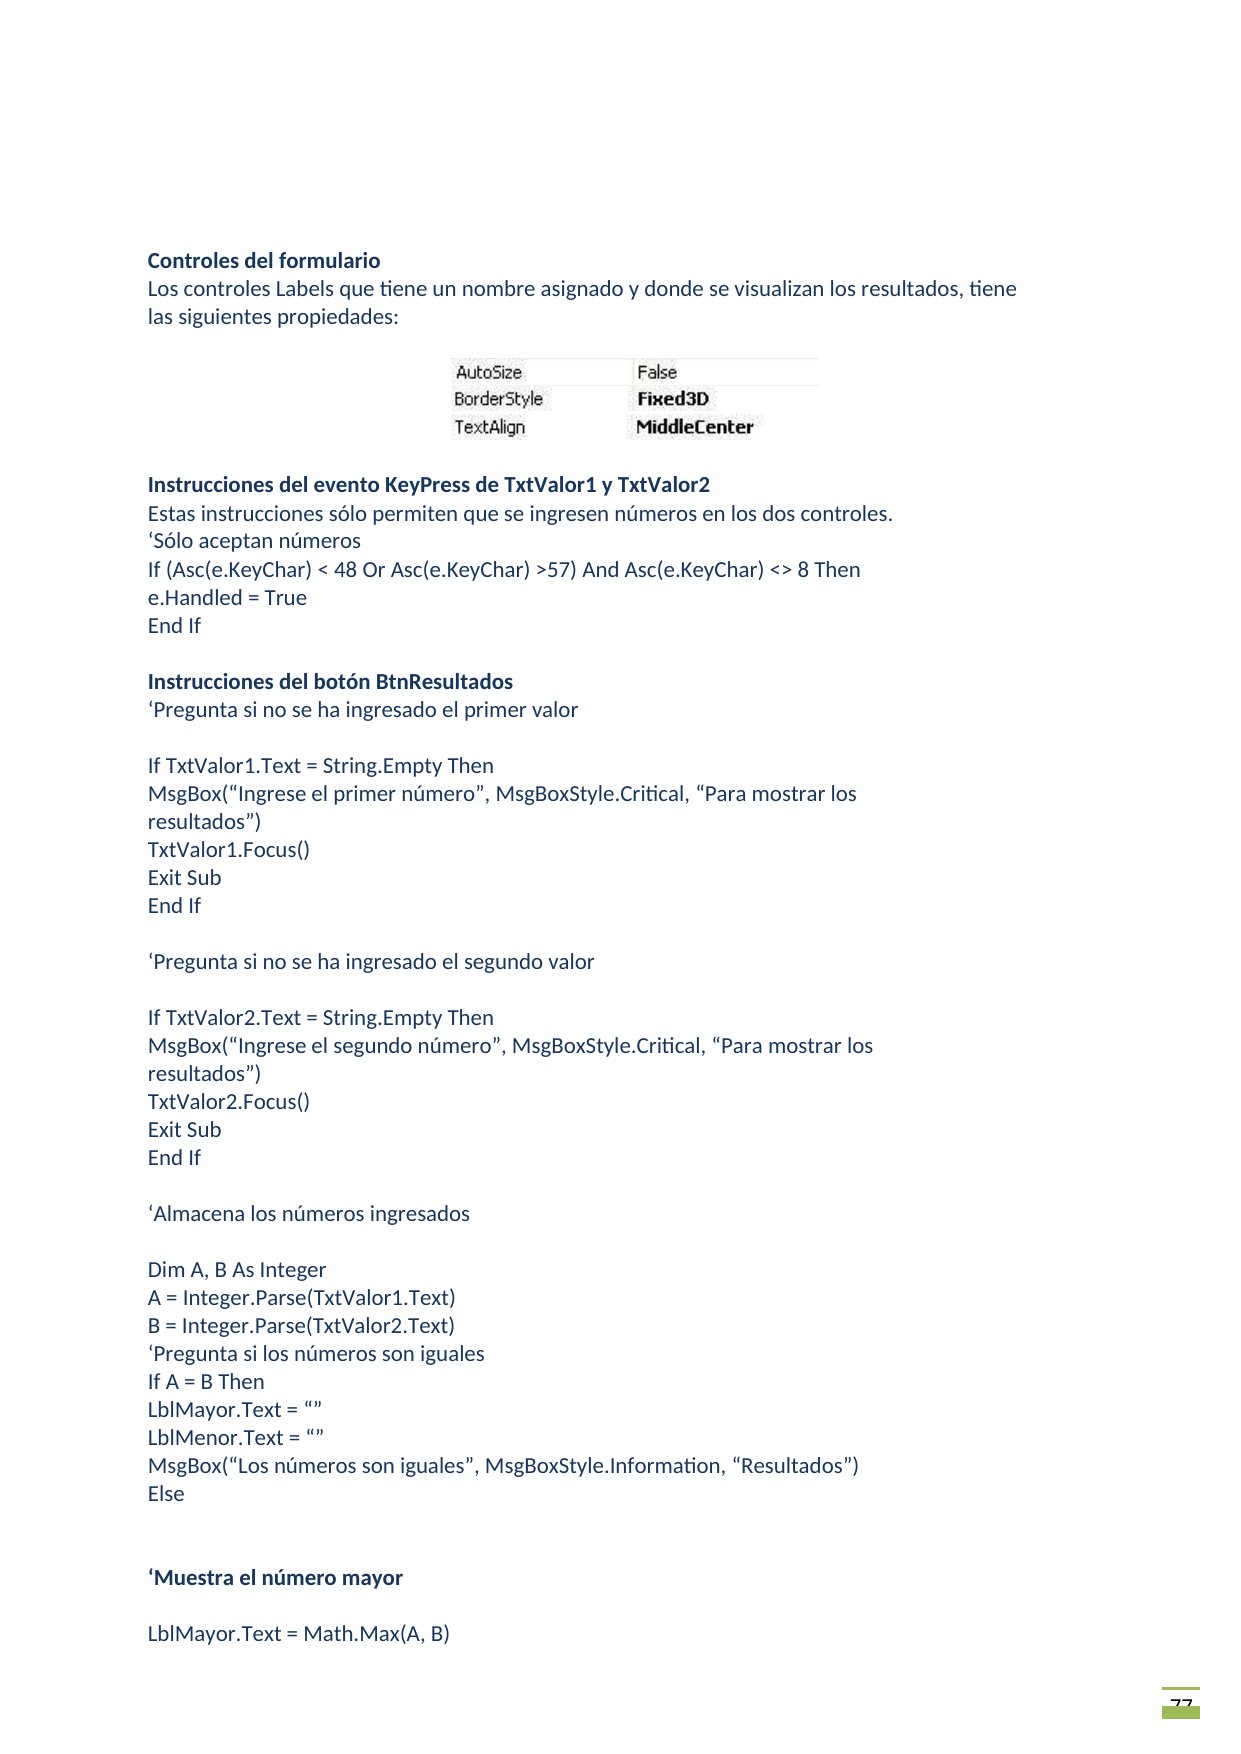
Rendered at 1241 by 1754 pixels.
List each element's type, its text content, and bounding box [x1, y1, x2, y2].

text End If [148, 611, 1122, 639]
text TxtValor1.Focus() [148, 835, 1122, 863]
text Los controles Labels que tiene un nombre asignado y donde se visualizan los resultados, tiene [148, 274, 1122, 302]
text resultados”) [148, 807, 1122, 835]
text Exit Sub [148, 1115, 1122, 1143]
text If (Asc(e.KeyChar) < 48 Or Asc(e.KeyChar) >57) And Asc(e.KeyChar) <> 8 Then [148, 555, 1122, 583]
text MsgBox(“Los números son iguales”, MsgBoxStyle.Information, “Resultados”) [148, 1451, 1122, 1479]
text LblMayor.Text = “” [148, 1395, 1122, 1423]
text Estas instrucciones sólo permiten que se ingresen números en los dos controles. [148, 499, 1122, 527]
text TxtValor2.Focus() [148, 1087, 1122, 1115]
text End If [148, 1143, 1122, 1171]
text Exit Sub [148, 863, 1122, 891]
text las siguientes propiedades: [148, 302, 1122, 331]
text A = Integer.Parse(TxtValor1.Text) [148, 1283, 1122, 1311]
text LblMayor.Text = Math.Max(A, B) [148, 1619, 1122, 1647]
text MsgBox(“Ingrese el segundo número”, MsgBoxStyle.Critical, “Para mostrar los [148, 1031, 1122, 1059]
text Controles del formulario [148, 246, 1122, 274]
text ‘Pregunta si no se ha ingresado el segundo valor [148, 947, 1122, 975]
text resultados”) [148, 1059, 1122, 1087]
text End If [148, 891, 1122, 919]
text Instrucciones del evento KeyPress de TxtValor1 y TxtValor2 [148, 471, 1122, 499]
text LblMenor.Text = “” [148, 1423, 1122, 1451]
text Dim A, B As Integer [148, 1255, 1122, 1283]
text e.Handled = True [148, 583, 1122, 611]
text If TxtValor1.Text = String.Empty Then [148, 751, 1122, 779]
text ‘Almacena los números ingresados [148, 1199, 1122, 1227]
text ‘Pregunta si no se ha ingresado el primer valor [148, 695, 1122, 723]
text ‘Pregunta si los números son iguales [148, 1339, 1122, 1367]
text B = Integer.Parse(TxtValor2.Text) [148, 1311, 1122, 1339]
text MsgBox(“Ingrese el primer número”, MsgBoxStyle.Critical, “Para mostrar los [148, 779, 1122, 807]
text ‘Sólo aceptan números [148, 527, 1122, 555]
text Else [148, 1479, 1122, 1507]
text If A = B Then [148, 1367, 1122, 1395]
text If TxtValor2.Text = String.Empty Then [148, 1003, 1122, 1031]
text ‘Muestra el número mayor [148, 1563, 1122, 1591]
text Instrucciones del botón BtnResultados [148, 667, 1122, 695]
